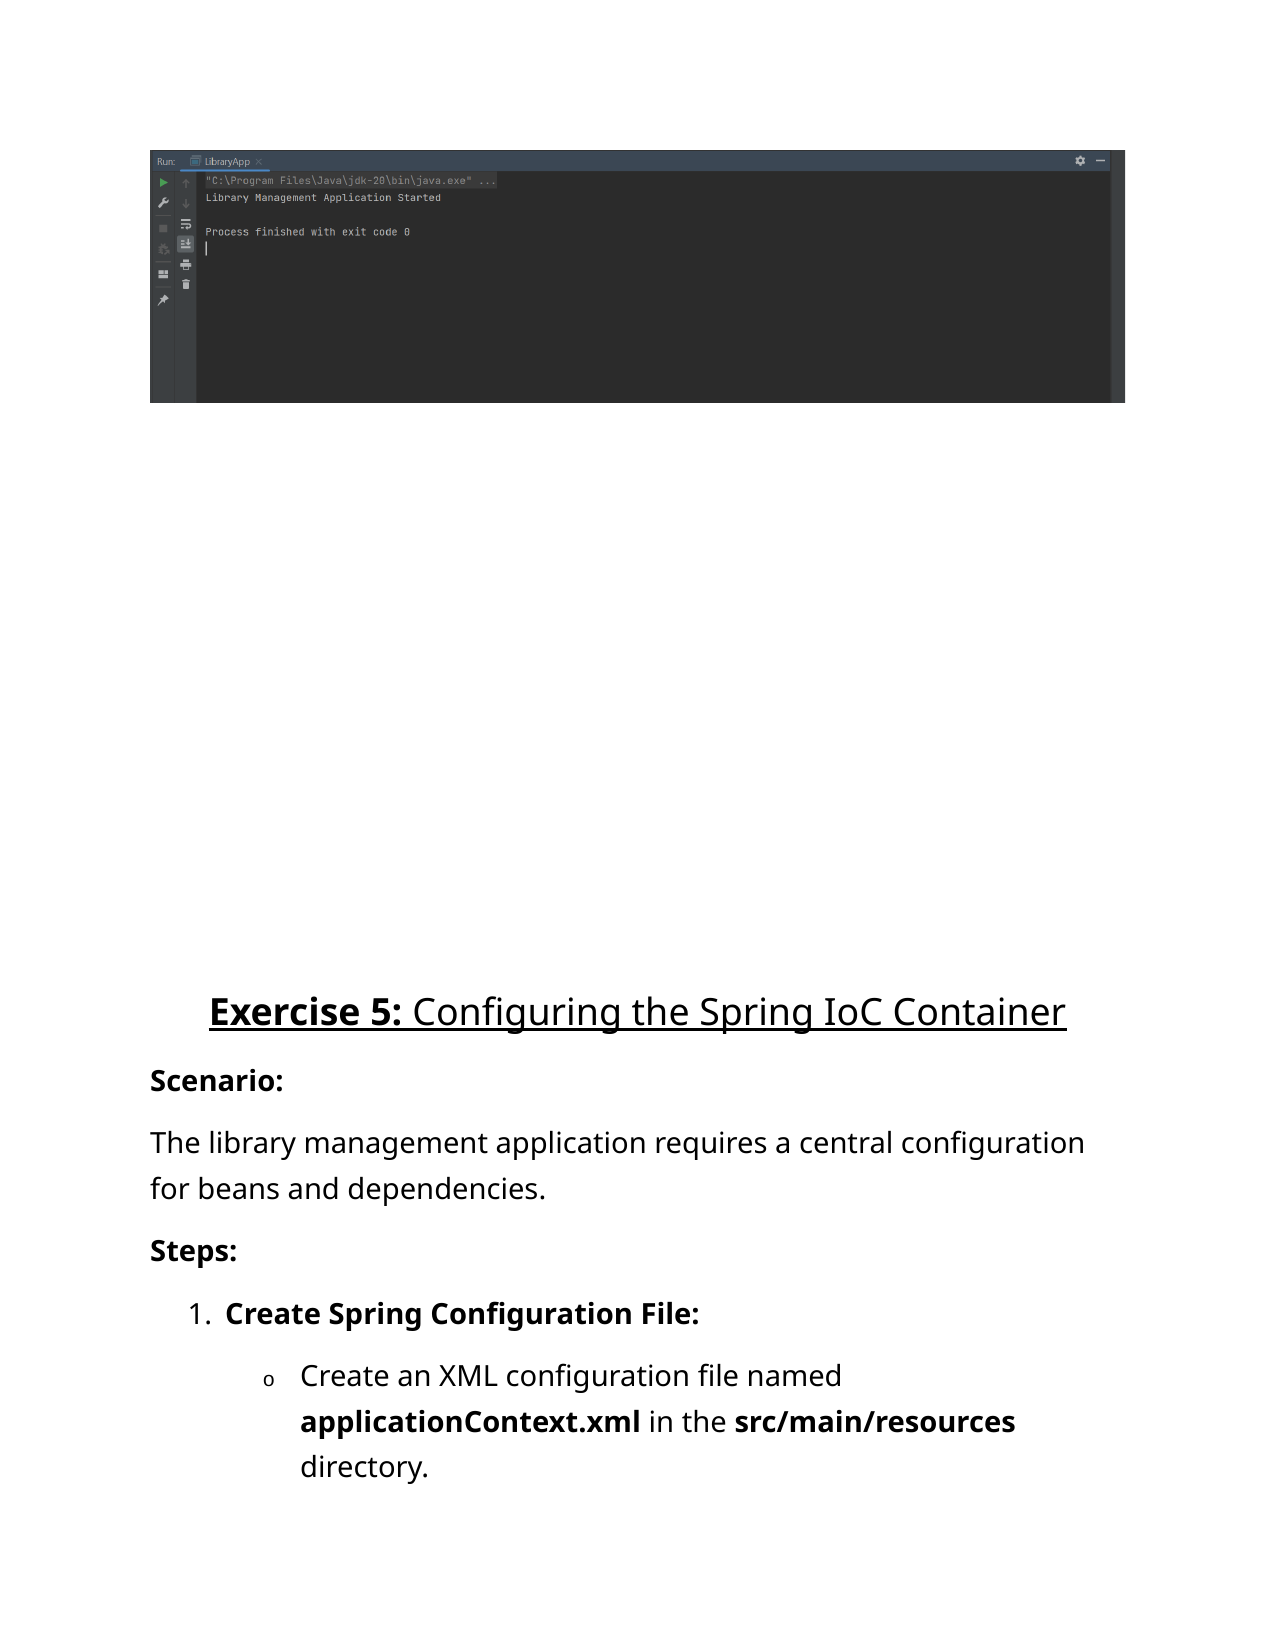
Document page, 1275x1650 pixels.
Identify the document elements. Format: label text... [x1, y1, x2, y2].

picture [150, 150, 1125, 403]
list Create an XML configuration file named applicationContext.xml in the src/main/resources directory. [262, 1355, 1125, 1486]
text Scenario: [150, 1061, 1125, 1100]
list Create Spring Configuration File: [187, 1293, 1125, 1333]
text Exercise 5: Configuring the Spring IoC Container [150, 985, 1125, 1036]
text Steps: [150, 1231, 1125, 1270]
text The library management application requires a central configuration for beans and dependencies. [150, 1123, 1125, 1208]
